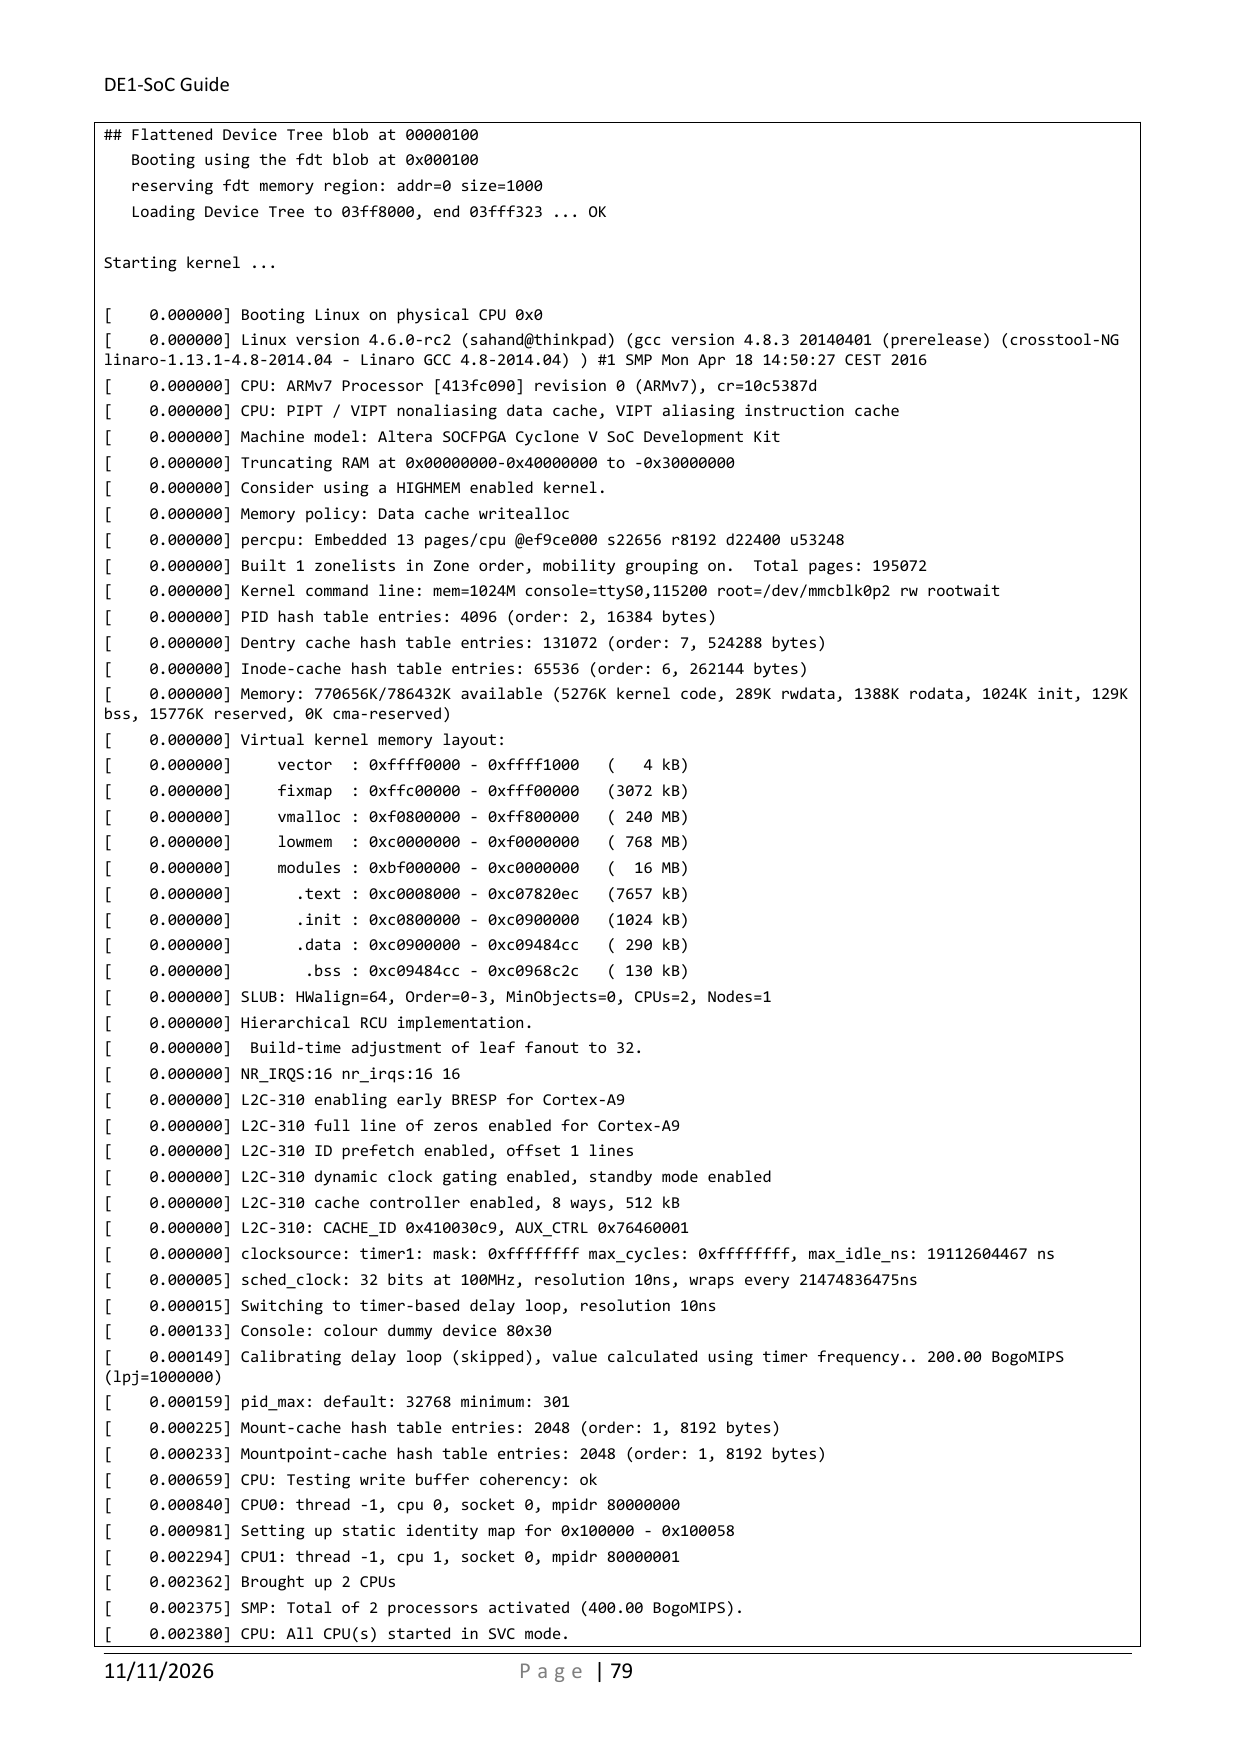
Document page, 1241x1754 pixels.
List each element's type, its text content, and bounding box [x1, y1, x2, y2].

text [ 0.000000] Kernel command line: mem=1024M console=ttyS0,115200 root=/dev/mmcblk0p2 rw rootwait [95, 578, 1140, 601]
text [ 0.000000] .bss : 0xc09484cc - 0xc0968c2c ( 130 kB) [95, 958, 1140, 981]
text [ 0.000000] L2C-310: CACHE_ID 0x410030c9, AUX_CTRL 0x76460001 [95, 1216, 1140, 1238]
text [ 0.000000] Virtual kernel memory layout: [95, 727, 1140, 749]
text [ 0.000840] CPU0: thread -1, cpu 0, socket 0, mpidr 80000000 [95, 1492, 1140, 1515]
text [ 0.000015] Switching to timer-based delay loop, resolution 10ns [95, 1293, 1140, 1315]
text [ 0.000000] SLUB: HWalign=64, Order=0-3, MinObjects=0, CPUs=2, Nodes=1 [95, 984, 1140, 1007]
text Booting using the fdt blob at 0x000100 [95, 147, 1140, 170]
text ## Flattened Device Tree blob at 00000100 [95, 123, 1140, 144]
text Loading Device Tree to 03ff8000, end 03fff323 ... OK [95, 199, 1140, 221]
text [ 0.000159] pid_max: default: 32768 minimum: 301 [95, 1389, 1140, 1412]
text Starting kernel ... [95, 250, 1140, 273]
text [ 0.000000] .data : 0xc0900000 - 0xc09484cc ( 290 kB) [95, 932, 1140, 955]
text [ 0.000000] Build-time adjustment of leaf fanout to 32. [95, 1035, 1140, 1058]
text [ 0.000000] L2C-310 full line of zeros enabled for Cortex-A9 [95, 1113, 1140, 1135]
text [ 0.000000] L2C-310 dynamic clock gating enabled, standby mode enabled [95, 1164, 1140, 1187]
text [ 0.000000] Memory policy: Data cache writealloc [95, 501, 1140, 524]
text [ 0.000000] Memory: 770656K/786432K available (5276K kernel code, 289K rwdata, 1388K rodata, 1024K init, 129K bss, 15776K reserved, 0K cma-reserved) [95, 681, 1140, 723]
text [ 0.000233] Mountpoint-cache hash table entries: 2048 (order: 1, 8192 bytes) [95, 1441, 1140, 1463]
text [ 0.000133] Console: colour dummy device 80x30 [95, 1318, 1140, 1341]
text [ 0.000000] clocksource: timer1: mask: 0xffffffff max_cycles: 0xffffffff, max_idle_ns: 19112604467 ns [95, 1241, 1140, 1264]
text reserving fdt memory region: addr=0 size=1000 [95, 173, 1140, 196]
text [ 0.000000] L2C-310 ID prefetch enabled, offset 1 lines [95, 1138, 1140, 1161]
text [ 0.000000] Hierarchical RCU implementation. [95, 1010, 1140, 1032]
text [ 0.000000] Booting Linux on physical CPU 0x0 [95, 302, 1140, 324]
text [ 0.000000] vmalloc : 0xf0800000 - 0xff800000 ( 240 MB) [95, 804, 1140, 826]
text [ 0.000000] Dentry cache hash table entries: 131072 (order: 7, 524288 bytes) [95, 630, 1140, 653]
text [ 0.000000] CPU: PIPT / VIPT nonaliasing data cache, VIPT aliasing instruction cache [95, 398, 1140, 421]
text [ 0.000000] PID hash table entries: 4096 (order: 2, 16384 bytes) [95, 604, 1140, 627]
text [ 0.000000] .text : 0xc0008000 - 0xc07820ec (7657 kB) [95, 881, 1140, 904]
text [ 0.000000] modules : 0xbf000000 - 0xc0000000 ( 16 MB) [95, 855, 1140, 878]
text [ 0.000149] Calibrating delay loop (skipped), value calculated using timer frequency.. 200.00 BogoMIPS (lpj=1000000) [95, 1344, 1140, 1386]
text [ 0.000000] L2C-310 enabling early BRESP for Cortex-A9 [95, 1087, 1140, 1109]
text [ 0.000000] .init : 0xc0800000 - 0xc0900000 (1024 kB) [95, 907, 1140, 929]
text [ 0.000000] CPU: ARMv7 Processor [413fc090] revision 0 (ARMv7), cr=10c5387d [95, 373, 1140, 395]
text [ 0.002380] CPU: All CPU(s) started in SVC mode. [95, 1621, 1140, 1646]
text [ 0.000000] L2C-310 cache controller enabled, 8 ways, 512 kB [95, 1190, 1140, 1212]
text [ 0.000981] Setting up static identity map for 0x100000 - 0x100058 [95, 1518, 1140, 1541]
text [ 0.000000] fixmap : 0xffc00000 - 0xfff00000 (3072 kB) [95, 778, 1140, 801]
text [ 0.000000] NR_IRQS:16 nr_irqs:16 16 [95, 1061, 1140, 1084]
text [ 0.000000] Truncating RAM at 0x00000000-0x40000000 to -0x30000000 [95, 450, 1140, 472]
text [ 0.000000] Machine model: Altera SOCFPGA Cyclone V SoC Development Kit [95, 424, 1140, 447]
text [ 0.000000] Linux version 4.6.0-rc2 (sahand@thinkpad) (gcc version 4.8.3 20140401 (prerelease) (crosstool-NG linaro-1.13.1-4.8-2014.04 - Linaro GCC 4.8-2014.04) ) #1 SMP Mon Apr 18 14:50:27 CEST 2016 [95, 327, 1140, 369]
text [ 0.000000] percpu: Embedded 13 pages/cpu @ef9ce000 s22656 r8192 d22400 u53248 [95, 527, 1140, 550]
text [ 0.000000] lowmem : 0xc0000000 - 0xf0000000 ( 768 MB) [95, 829, 1140, 852]
text [ 0.000000] vector : 0xffff0000 - 0xffff1000 ( 4 kB) [95, 752, 1140, 775]
text [ 0.000225] Mount-cache hash table entries: 2048 (order: 1, 8192 bytes) [95, 1415, 1140, 1438]
text [ 0.000659] CPU: Testing write buffer coherency: ok [95, 1467, 1140, 1489]
text [ 0.000000] Built 1 zonelists in Zone order, mobility grouping on. Total pages: 195072 [95, 553, 1140, 575]
text [ 0.002294] CPU1: thread -1, cpu 1, socket 0, mpidr 80000001 [95, 1544, 1140, 1566]
text [ 0.002375] SMP: Total of 2 processors activated (400.00 BogoMIPS). [95, 1595, 1140, 1618]
text [ 0.000000] Consider using a HIGHMEM enabled kernel. [95, 476, 1140, 498]
text [ 0.000000] Inode-cache hash table entries: 65536 (order: 6, 262144 bytes) [95, 656, 1140, 678]
text [ 0.002362] Brought up 2 CPUs [95, 1569, 1140, 1592]
text [ 0.000005] sched_clock: 32 bits at 100MHz, resolution 10ns, wraps every 21474836475ns [95, 1267, 1140, 1289]
